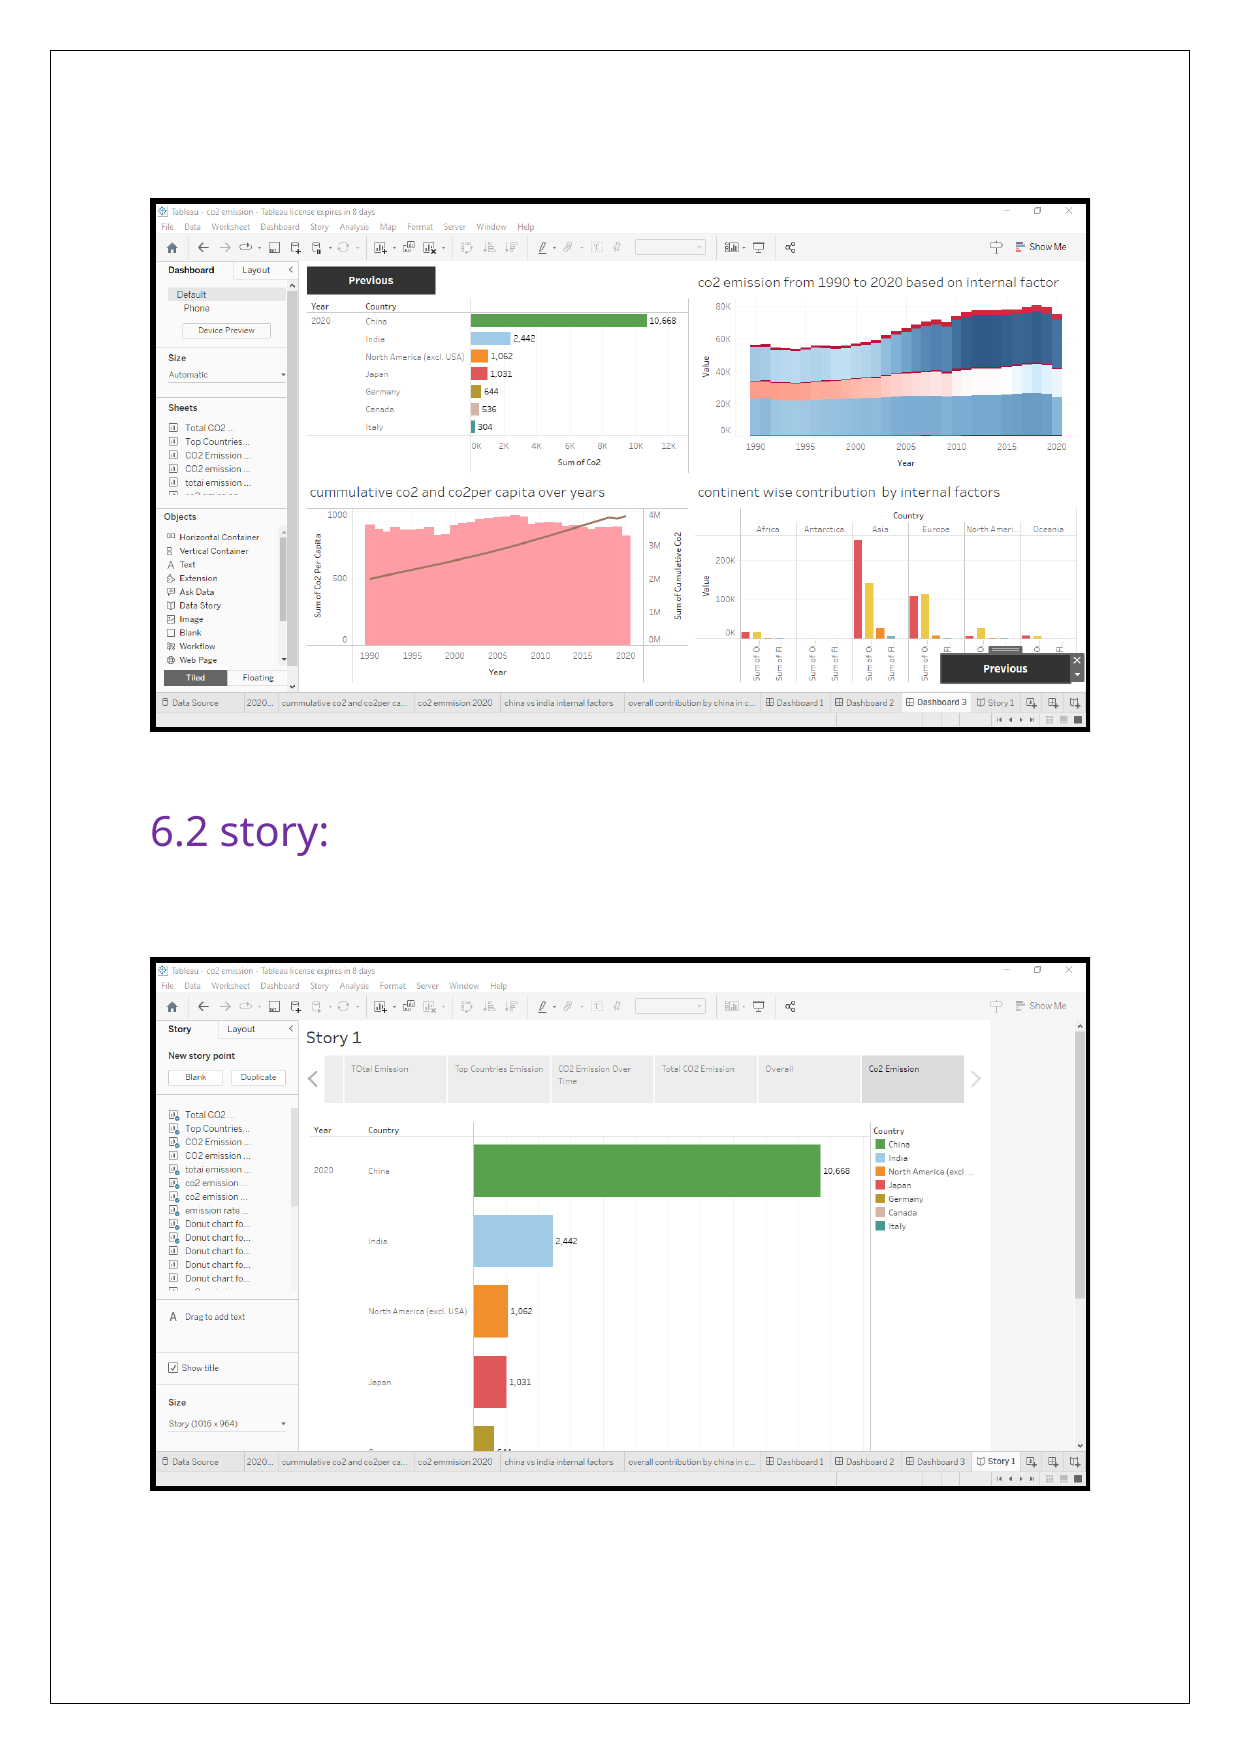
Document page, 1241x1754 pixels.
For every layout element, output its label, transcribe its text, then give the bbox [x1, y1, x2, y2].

text 6.2 story: [150, 802, 1090, 858]
